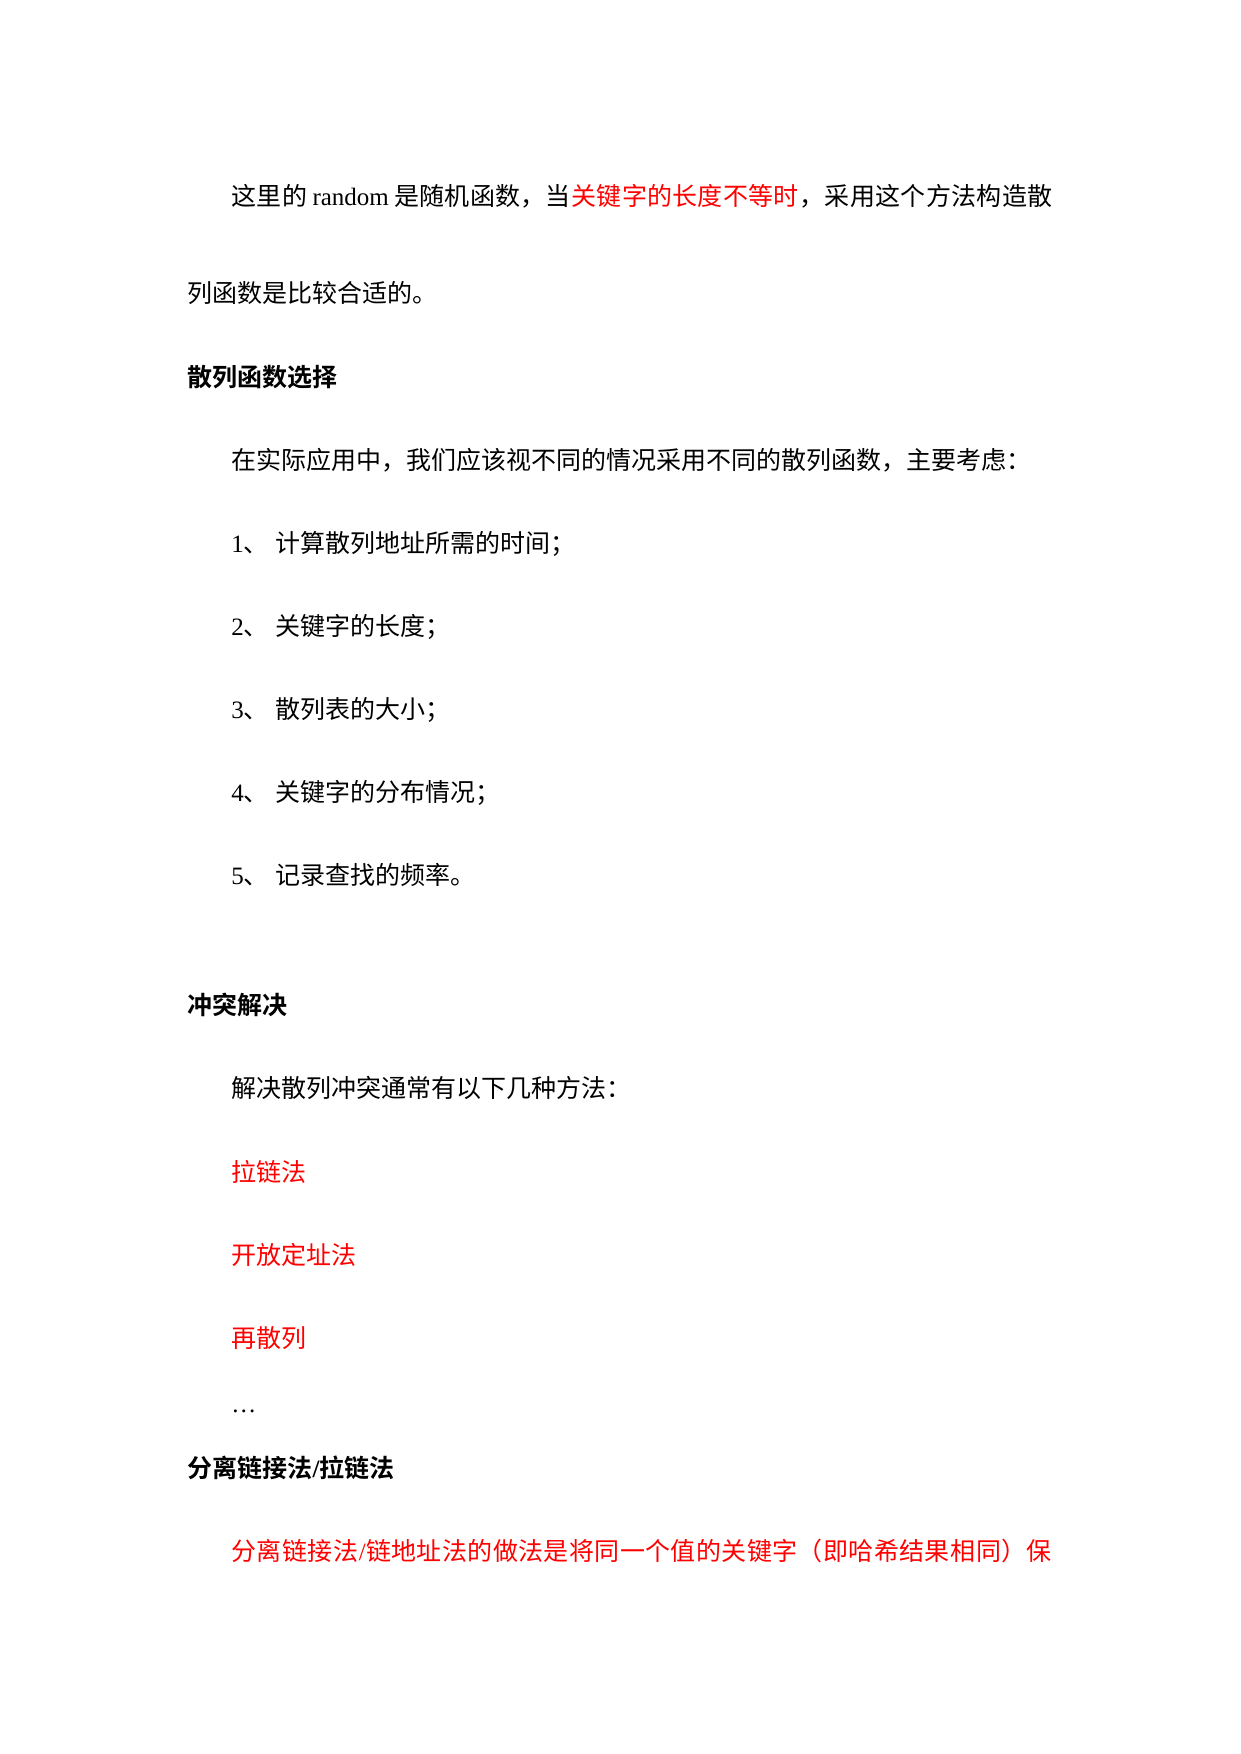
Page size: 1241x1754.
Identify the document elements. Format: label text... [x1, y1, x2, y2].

list 计算散列地址所需的时间； [231, 509, 1053, 574]
list 关键字的长度； [231, 592, 1053, 657]
list 记录查找的频率。 [231, 841, 1053, 906]
subtitle 分离链接法/拉链法 [187, 1434, 1053, 1499]
list 散列表的大小； [231, 675, 1053, 740]
text 解决散列冲突通常有以下几种方法： [187, 1054, 1053, 1119]
subtitle 散列函数选择 [187, 343, 1053, 408]
text 在实际应用中，我们应该视不同的情况采用不同的散列函数，主要考虑： [187, 426, 1053, 491]
text 这里的random是随机函数，当关键字的长度不等时，采用这个方法构造散列函数是比较合适的。 [187, 162, 1053, 324]
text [187, 1517, 1053, 1582]
list 关键字的分布情况； [231, 758, 1053, 823]
subtitle 冲突解决 [187, 971, 1053, 1036]
text 拉链法 [231, 1138, 1053, 1203]
text 再散列 [231, 1304, 1053, 1369]
text … [187, 1387, 1053, 1419]
text 开放定址法 [231, 1221, 1053, 1286]
